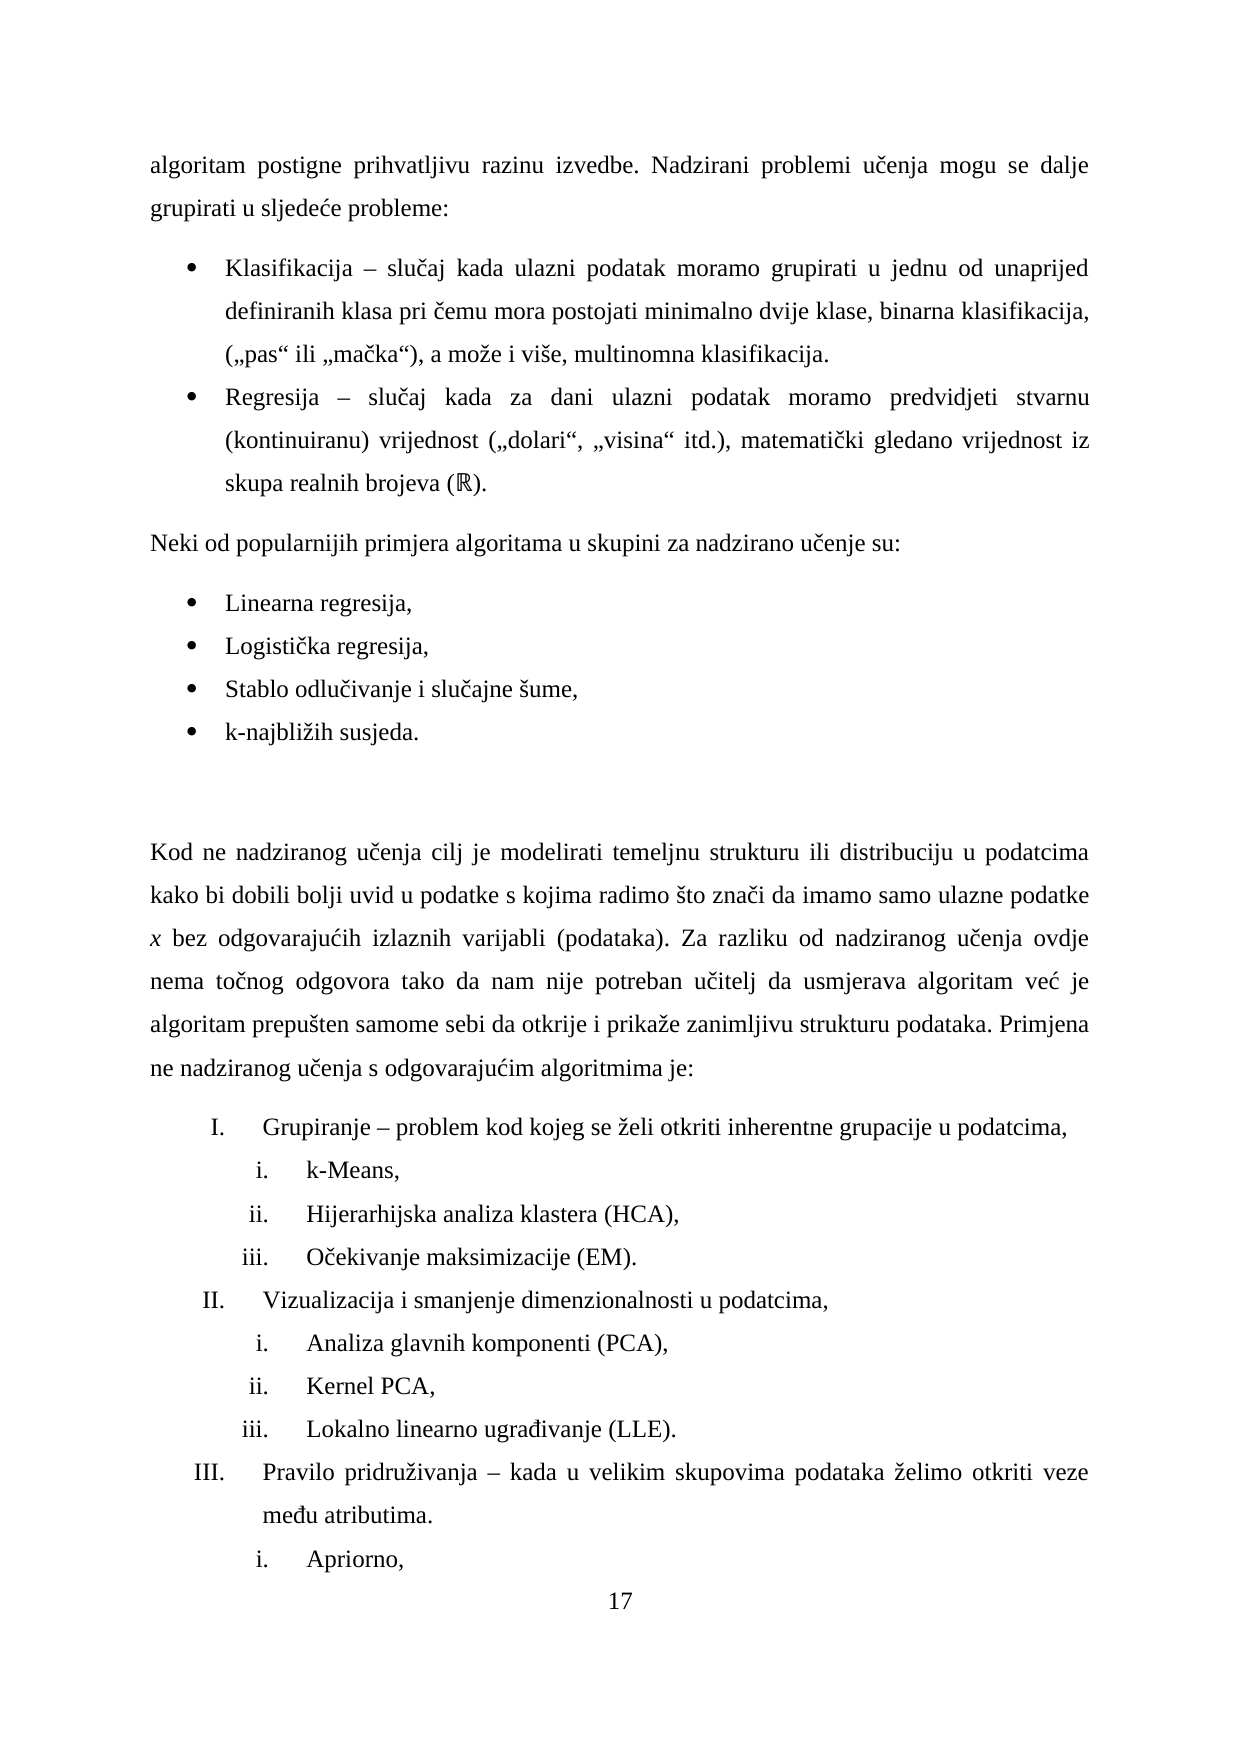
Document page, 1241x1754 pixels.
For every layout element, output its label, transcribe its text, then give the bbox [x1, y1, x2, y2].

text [150, 150, 1090, 222]
list Logistička regresija, [187, 631, 1090, 660]
list Apriorno, [269, 1544, 1090, 1572]
list Stablo odlučivanje i slučajne šume, [187, 674, 1090, 703]
list Hijerarhijska analiza klastera (HCA), [269, 1199, 1090, 1227]
list Očekivanje maksimizacije (EM). [269, 1242, 1090, 1271]
list Analiza glavnih komponenti (PCA), [269, 1328, 1090, 1357]
list Lokalno linearno ugrađivanje (LLE). [269, 1414, 1090, 1443]
list k-najbližih susjeda. [187, 717, 1090, 746]
list Regresija – slučaj kada za dani ulazni podatak moramo predvidjeti stvarnu (kontinuiranu) vrijednost („dolari“, „visina“ itd.), matematički gledano vrijednost iz skupa realnih brojeva (ℝ). [187, 382, 1090, 497]
list Kernel PCA, [269, 1371, 1090, 1400]
list Vizualizacija i smanjenje dimenzionalnosti u podatcima, [225, 1285, 1090, 1314]
list k-Means, [269, 1156, 1090, 1184]
text Neki od popularnijih primjera algoritama u skupini za nadzirano učenje su: [150, 528, 1090, 557]
list Pravilo pridruživanja – kada u velikim skupovima podataka želimo otkriti veze među atributima. [225, 1457, 1090, 1529]
list Linearna regresija, [187, 588, 1090, 617]
list Grupiranje – problem kod kojeg se želi otkriti inherentne grupacije u podatcima, [225, 1112, 1090, 1141]
list Klasifikacija – slučaj kada ulazni podatak moramo grupirati u jednu od unaprijed definiranih klasa pri čemu mora postojati minimalno dvije klase, binarna klasifikacija, („pas“ ili „mačka“), a može i više, multinomna klasifikacija. [187, 253, 1090, 368]
text Kod ne nadziranog učenja cilj je modelirati temeljnu strukturu ili distribuciju u podatcima kako bi dobili bolji uvid u podatke s kojima radimo što znači da imamo samo ulazne podatke x bez odgovarajućih izlaznih varijabli (podataka). Za razliku od nadziranog učenja ovdje nema točnog odgovora tako da nam nije potreban učitelj da usmjerava algoritam već je algoritam prepušten samome sebi da otkrije i prikaže zanimljivu strukturu podataka. Primjena ne nadziranog učenja s odgovarajućim algoritmima je: [150, 837, 1090, 1081]
